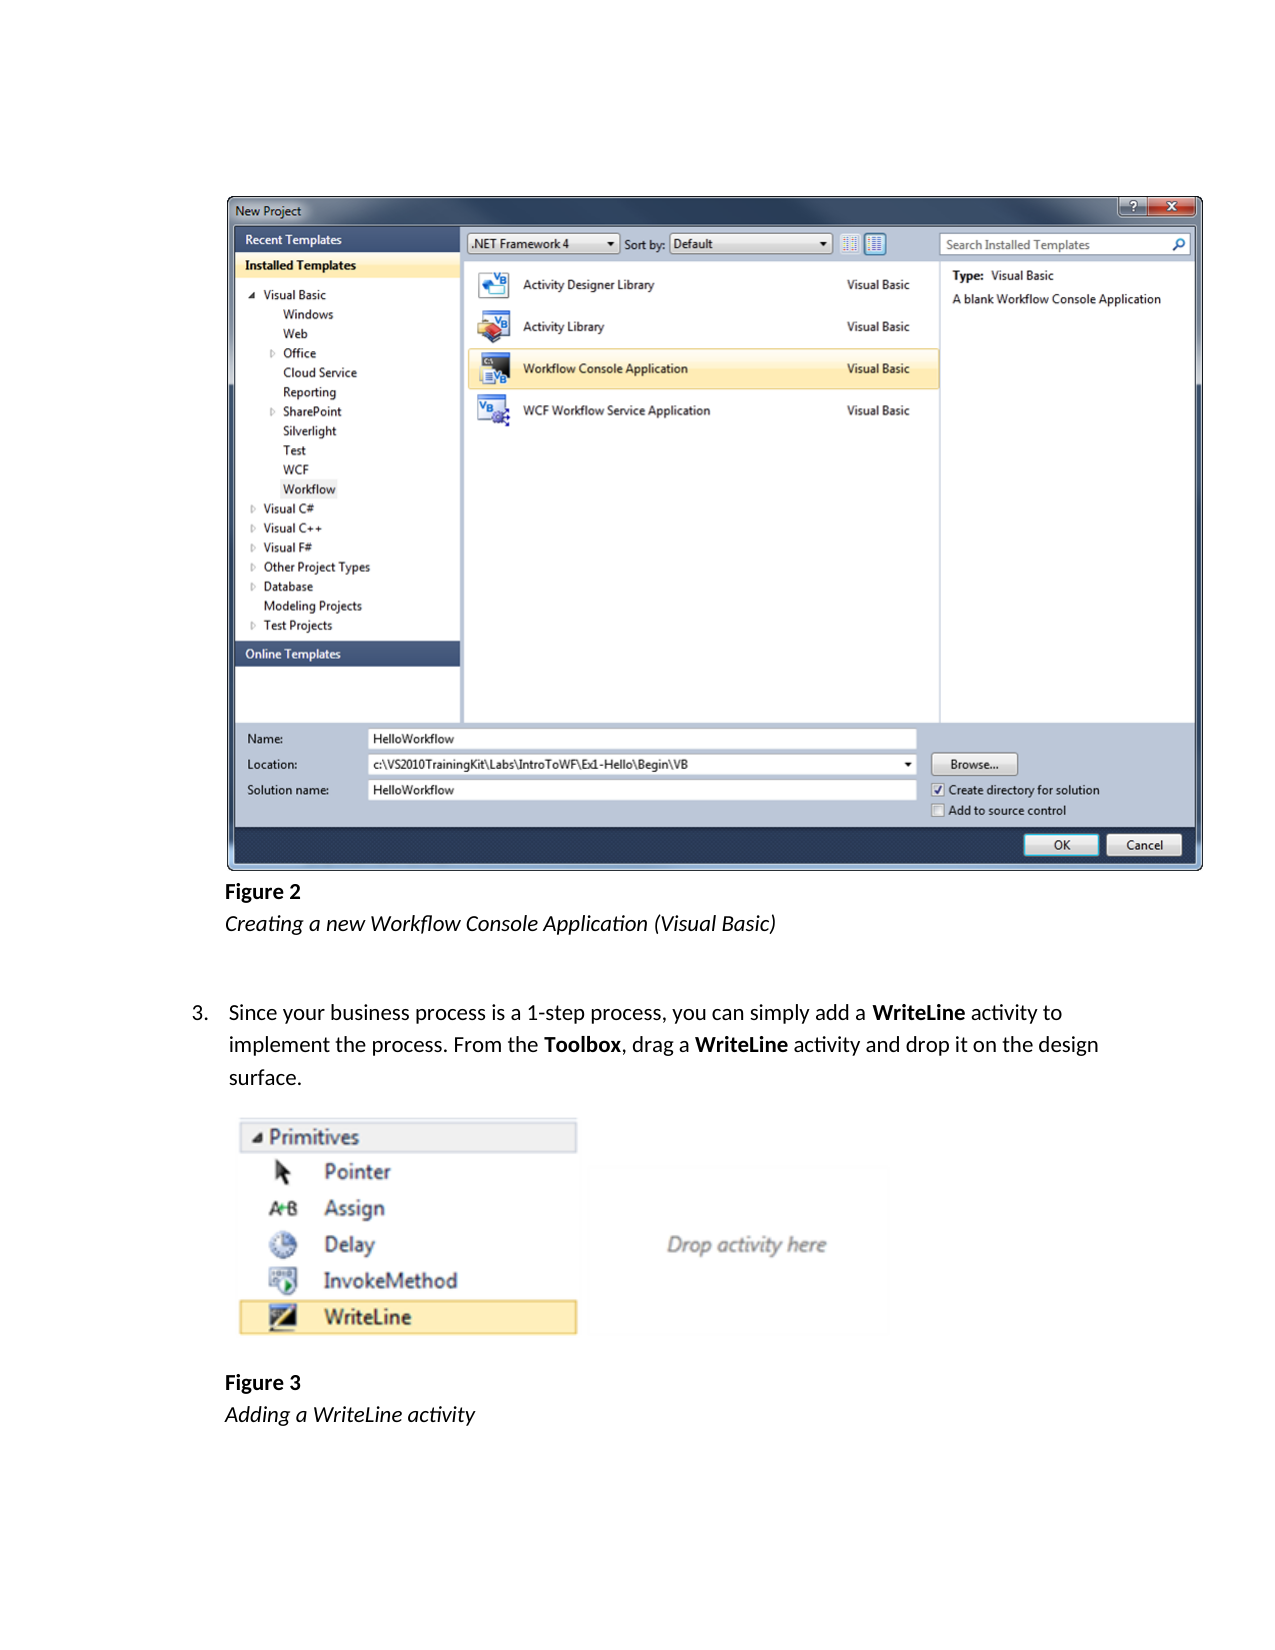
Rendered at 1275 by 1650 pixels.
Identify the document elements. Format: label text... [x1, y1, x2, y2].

text Figure 2 [225, 877, 1125, 905]
text Creating a new Workflow Console Application (Visual Basic) [225, 909, 1125, 937]
text Figure 3 [225, 1368, 1125, 1396]
picture [225, 194, 1204, 873]
picture [225, 1107, 922, 1364]
list Since your business process is a 1-step process, you can simply add a WriteLine activity to implement the process. From the Toolbox, drag a WriteLine activity and drop it on the design surface. [191, 998, 1125, 1091]
text Adding a WriteLine activity [225, 1400, 1125, 1428]
